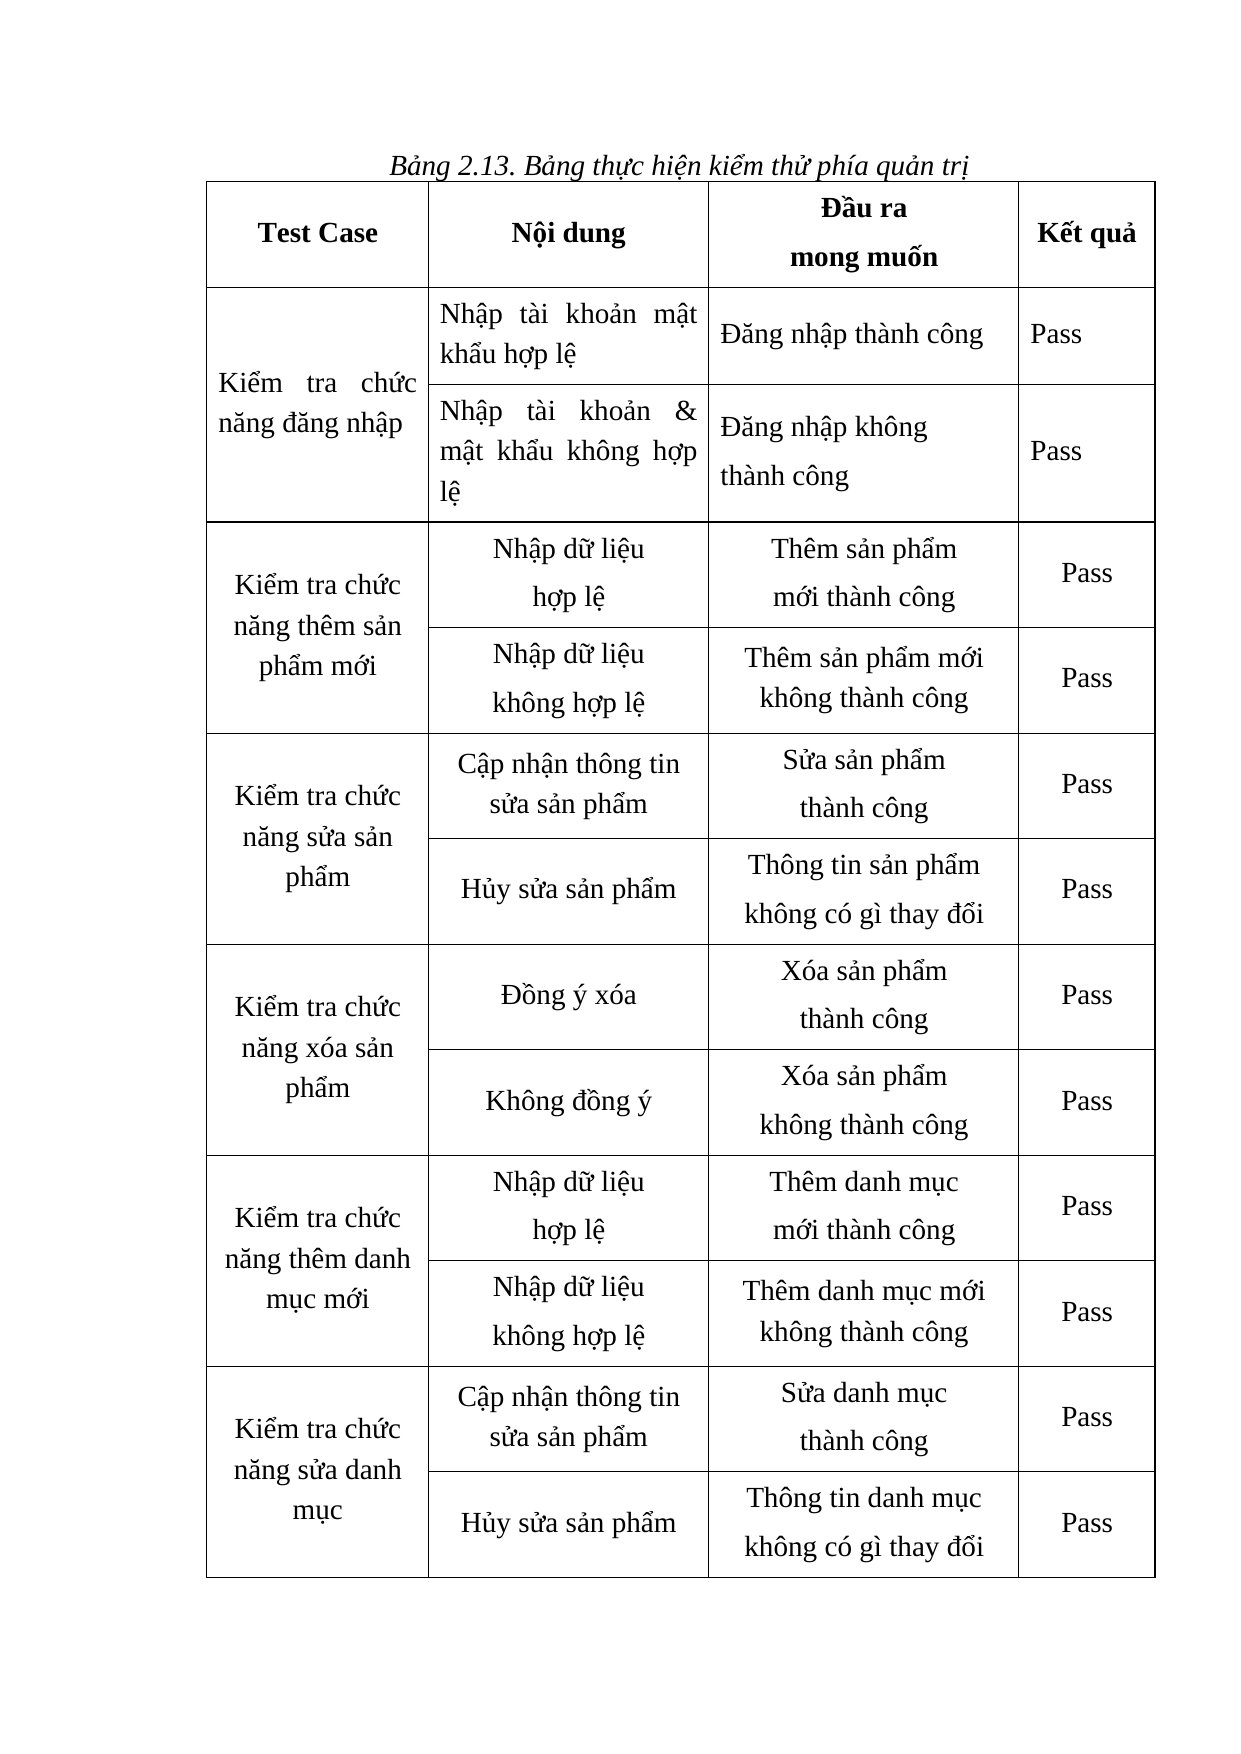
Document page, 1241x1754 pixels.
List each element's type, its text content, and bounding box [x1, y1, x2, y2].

table_cell Pass [1019, 628, 1154, 732]
table_header Test Case [207, 182, 428, 287]
table_cell Nhập dữ liệu hợp lệ [429, 523, 708, 627]
table_cell Sửa sản phẩm thành công [709, 734, 1018, 838]
table_cell Kiểm tra chức năng sửa sản phẩm [207, 734, 428, 943]
table_cell Xóa sản phẩm không thành công [709, 1050, 1018, 1154]
table_cell Cập nhận thông tin sửa sản phẩm [429, 734, 708, 838]
table_cell Kiểm tra chức năng thêm sản phẩm mới [207, 523, 428, 732]
table_cell Đăng nhập không thành công [709, 385, 1018, 521]
table_cell Nhập dữ liệu không hợp lệ [429, 628, 708, 732]
table_cell Sửa danh mục thành công [709, 1367, 1018, 1471]
table_cell Kiểm tra chức năng xóa sản phẩm [207, 945, 428, 1154]
table_cell Kiểm tra chức năng đăng nhập [207, 288, 428, 521]
table_cell Pass [1019, 288, 1154, 384]
table_cell Hủy sửa sản phẩm [429, 1472, 708, 1577]
table_header Nội dung [429, 182, 708, 287]
table_cell Pass [1019, 1050, 1154, 1154]
table_cell Nhập tài khoản mật khẩu hợp lệ [429, 288, 708, 384]
table_header Kết quả [1019, 182, 1154, 287]
table_cell Thêm sản phẩm mới thành công [709, 523, 1018, 627]
text Bảng 2.13. Bảng thực hiện kiểm thử phía quản trị [236, 148, 1122, 181]
table_cell Xóa sản phẩm thành công [709, 945, 1018, 1049]
table_cell Kiểm tra chức năng thêm danh mục mới [207, 1156, 428, 1366]
table_cell Pass [1019, 523, 1154, 627]
table_cell Pass [1019, 385, 1154, 521]
table_cell Thêm danh mục mới thành công [709, 1156, 1018, 1260]
table_cell Pass [1019, 1156, 1154, 1260]
table_cell Pass [1019, 1367, 1154, 1471]
table_cell Kiểm tra chức năng sửa danh mục [207, 1367, 428, 1577]
table_header Đầu ra mong muốn [709, 182, 1018, 287]
table_cell Thông tin sản phẩm không có gì thay đổi [709, 839, 1018, 943]
table_cell Thêm sản phẩm mới không thành công [709, 628, 1018, 732]
table_cell Pass [1019, 1261, 1154, 1366]
table_cell Không đồng ý [429, 1050, 708, 1154]
table_cell Đăng nhập thành công [709, 288, 1018, 384]
table_cell Thêm danh mục mới không thành công [709, 1261, 1018, 1366]
table_cell Pass [1019, 734, 1154, 838]
table_cell Cập nhận thông tin sửa sản phẩm [429, 1367, 708, 1471]
table_cell Nhập tài khoản & mật khẩu không hợp lệ [429, 385, 708, 521]
table_cell Đồng ý xóa [429, 945, 708, 1049]
table_cell Pass [1019, 839, 1154, 943]
table_cell Nhập dữ liệu không hợp lệ [429, 1261, 708, 1366]
table_cell Nhập dữ liệu hợp lệ [429, 1156, 708, 1260]
table_cell Pass [1019, 1472, 1154, 1577]
table_cell Hủy sửa sản phẩm [429, 839, 708, 943]
table_cell Pass [1019, 945, 1154, 1049]
table_cell Thông tin danh mục không có gì thay đổi [709, 1472, 1018, 1577]
